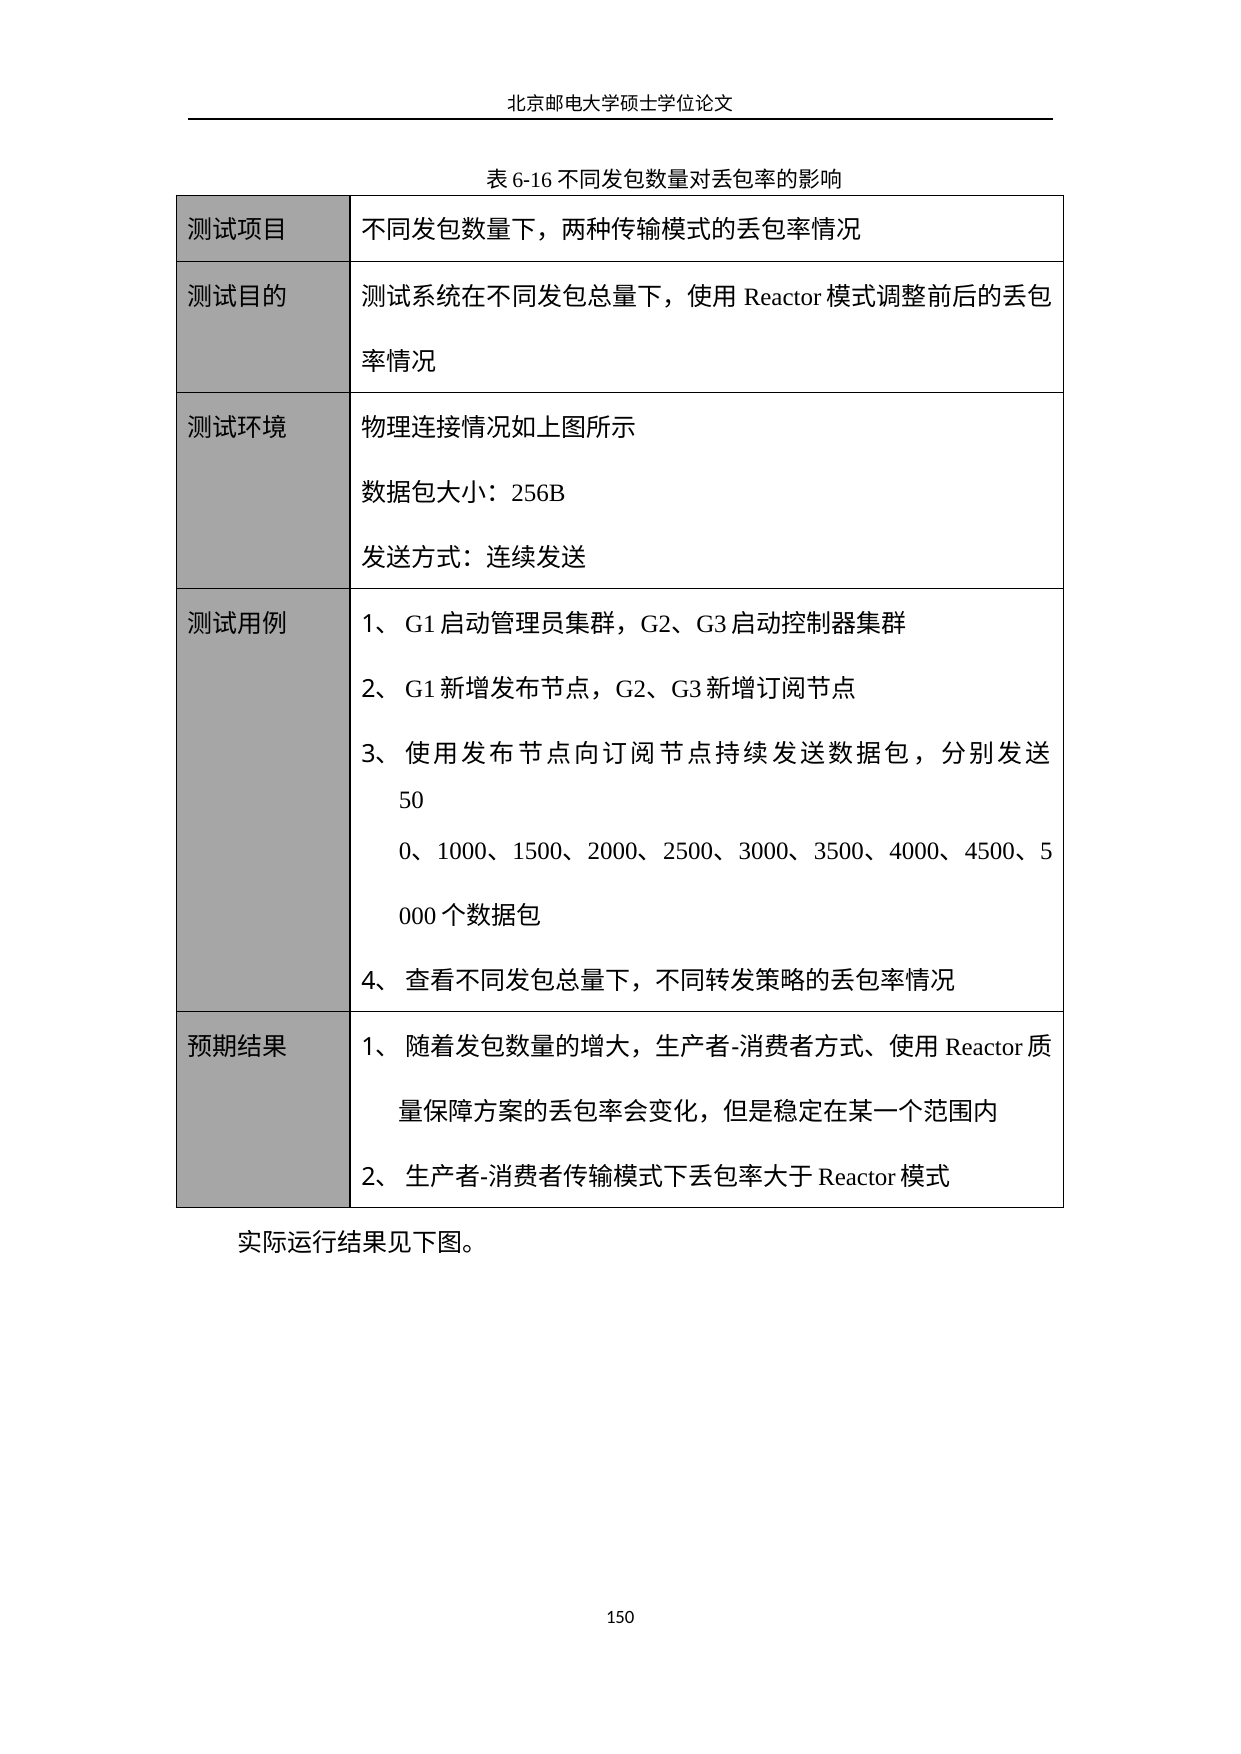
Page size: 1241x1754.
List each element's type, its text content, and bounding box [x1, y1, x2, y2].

table_cell 测试系统在不同发包总量下，使用Reactor模式调整前后的丢包率情况 [351, 262, 1063, 392]
table_cell 预期结果 [177, 1012, 349, 1207]
text 实际运行结果见下图。 [187, 1208, 1053, 1273]
text 表6-16 不同发包数量对丢包率的影响 [231, 162, 1053, 194]
table_cell 测试用例 [177, 589, 349, 1011]
table_cell 测试环境 [177, 393, 349, 588]
table_cell 随着发包数量的增大，生产者-消费者方式、使用Reactor质量保障方案的丢包率会变化，但是稳定在某一个范围内 生产者-消费者传输模式下丢包率大于Reactor模式 [351, 1012, 1063, 1207]
table_cell 测试目的 [177, 262, 349, 392]
table_cell 物理连接情况如上图所示 数据包大小：256B 发送方式：连续发送 [351, 393, 1063, 588]
table_header 不同发包数量下，两种传输模式的丢包率情况 [351, 196, 1063, 261]
table_header 测试项目 [177, 196, 349, 261]
table_cell G1启动管理员集群，G2、G3启动控制器集群 G1新增发布节点，G2、G3新增订阅节点 使用发布节点向订阅节点持续发送数据包，分别发送500、1000、1500、2000、2500、3000、3500、4000、4500、5000个数据包 查看不同发包总量下，不同转发策略的丢包率情况 [351, 589, 1063, 1011]
